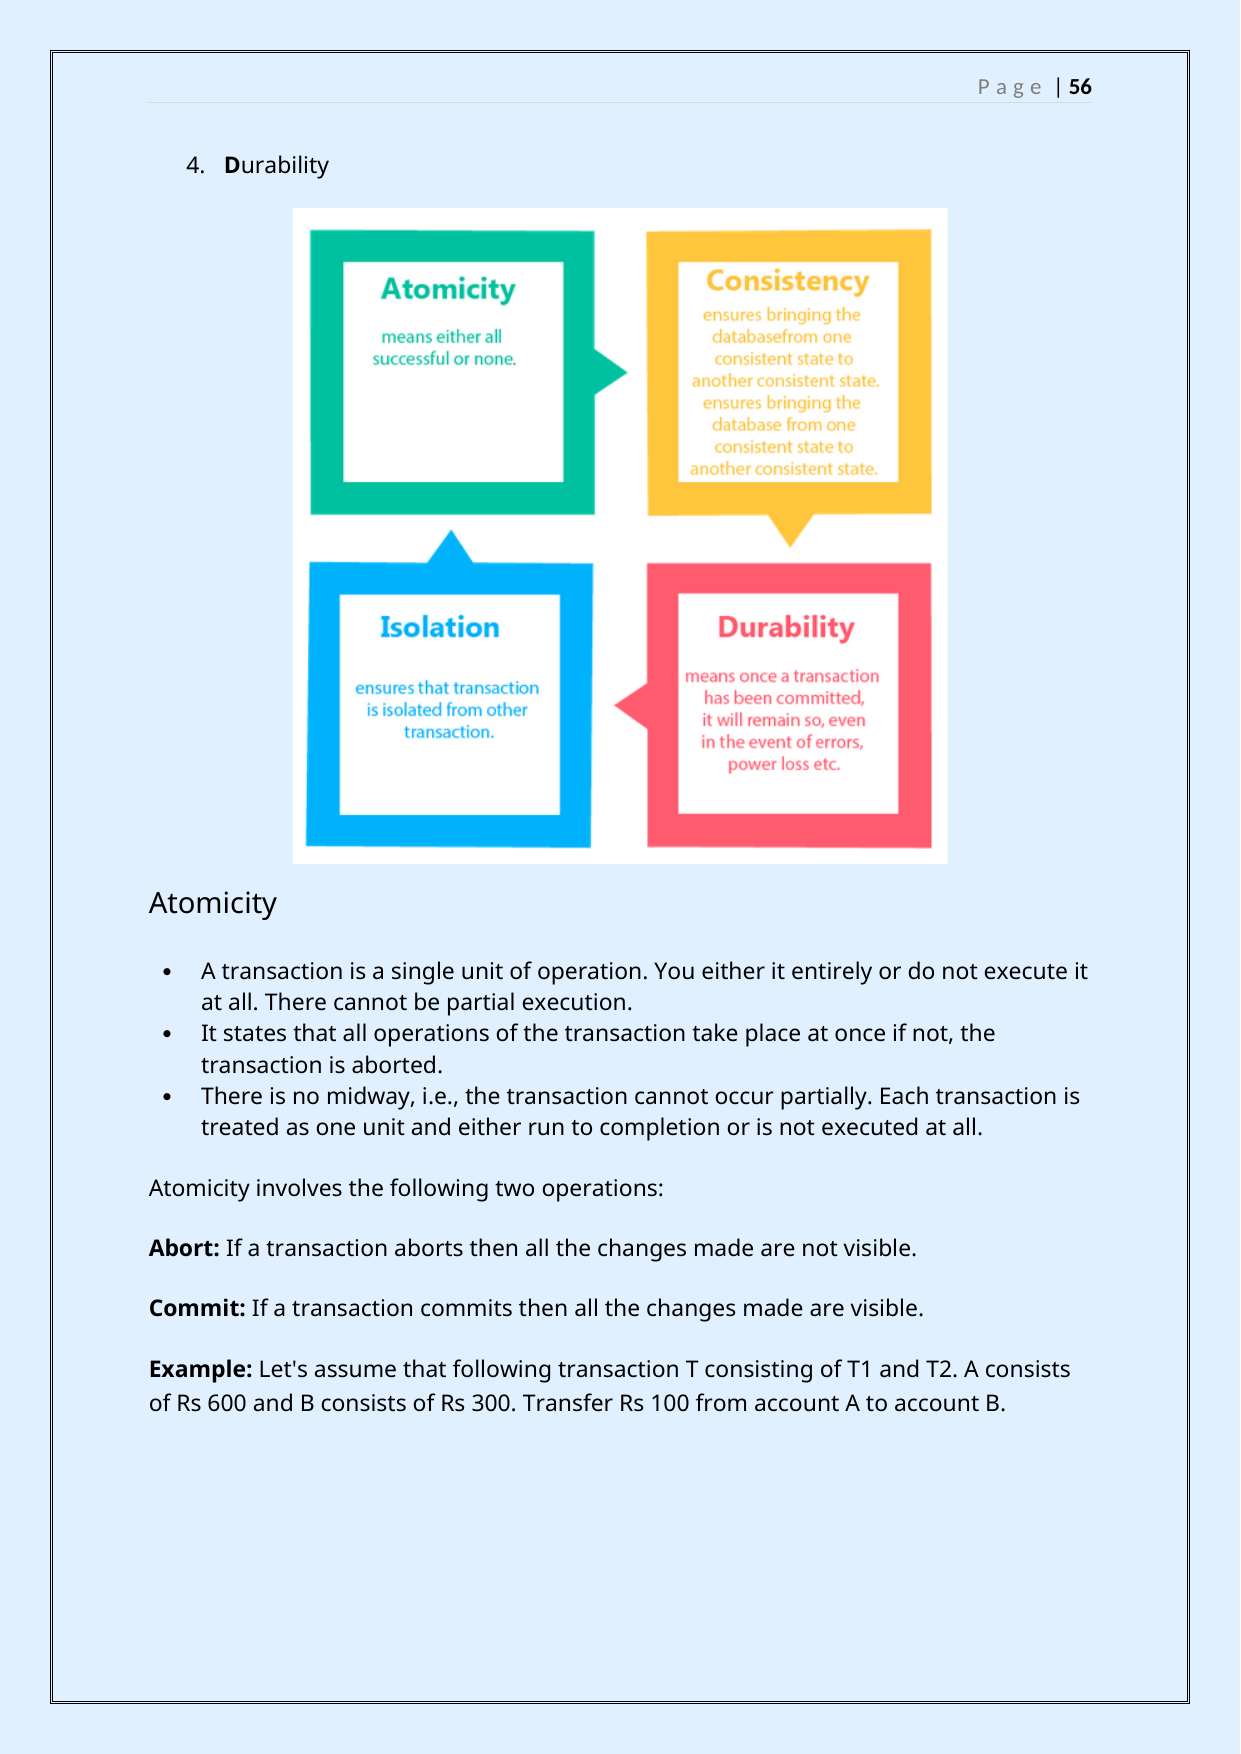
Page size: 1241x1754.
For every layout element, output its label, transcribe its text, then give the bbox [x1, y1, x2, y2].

subtitle Atomicity [148, 883, 1092, 922]
text Atomicity involves the following two operations: [148, 1171, 1092, 1203]
text Abort: If a transaction aborts then all the changes made are not visible. [148, 1232, 1092, 1263]
list It states that all operations of the transaction take place at once if not, the transaction is aborted. [163, 1017, 1092, 1080]
list There is no midway, i.e., the transaction cannot occur partially. Each transaction is treated as one unit and either run to completion or is not executed at all. [163, 1080, 1092, 1142]
text Example: Let's assume that following transaction T consisting of T1 and T2. A consists of Rs 600 and B consists of Rs 300. Transfer Rs 100 from account A to account B. [148, 1353, 1092, 1418]
list Durability [186, 148, 1092, 180]
list A transaction is a single unit of operation. You either it entirely or do not execute it at all. There cannot be partial execution. [163, 955, 1092, 1017]
picture [292, 208, 948, 864]
text Commit: If a transaction commits then all the changes made are visible. [148, 1292, 1092, 1323]
